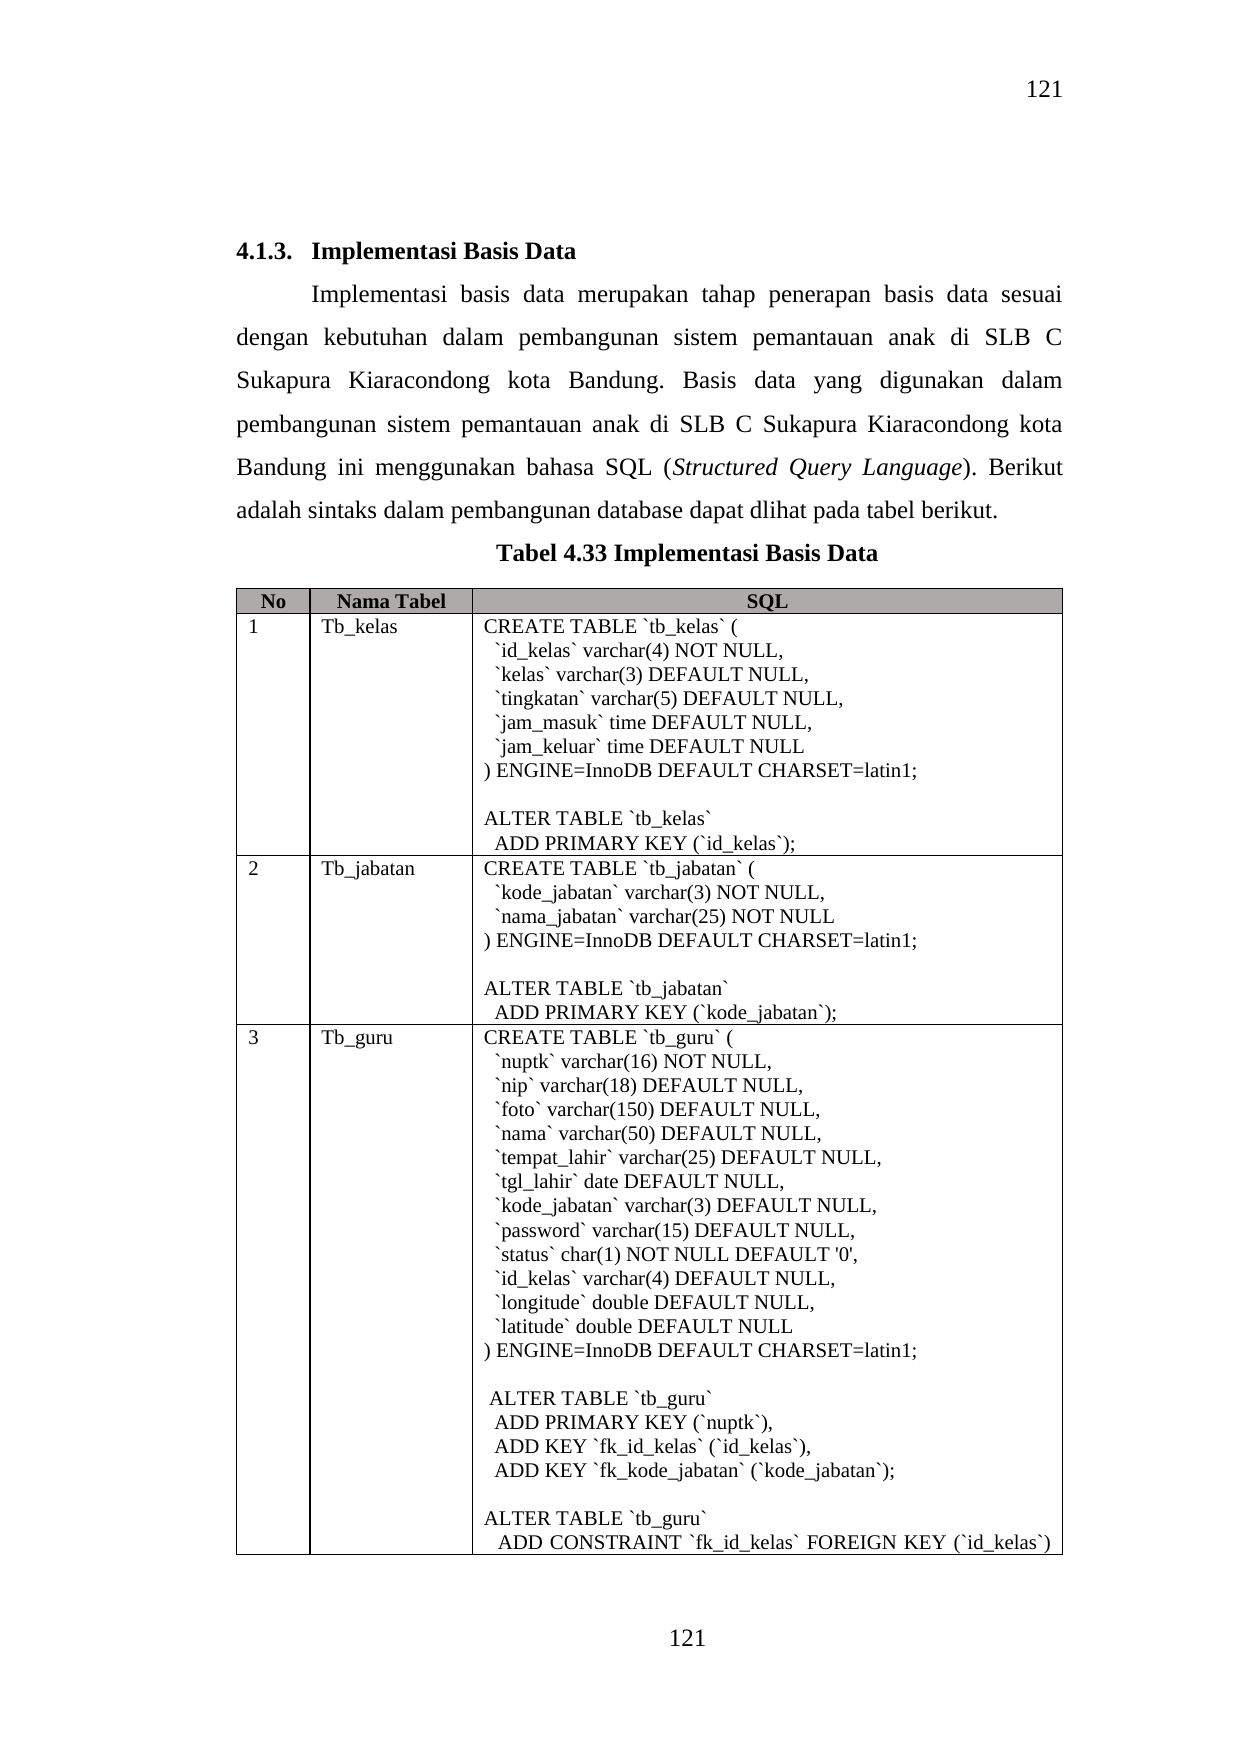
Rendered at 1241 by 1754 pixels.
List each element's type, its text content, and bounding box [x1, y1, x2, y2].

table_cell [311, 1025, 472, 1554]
subtitle Implementasi Basis Data [236, 236, 1063, 265]
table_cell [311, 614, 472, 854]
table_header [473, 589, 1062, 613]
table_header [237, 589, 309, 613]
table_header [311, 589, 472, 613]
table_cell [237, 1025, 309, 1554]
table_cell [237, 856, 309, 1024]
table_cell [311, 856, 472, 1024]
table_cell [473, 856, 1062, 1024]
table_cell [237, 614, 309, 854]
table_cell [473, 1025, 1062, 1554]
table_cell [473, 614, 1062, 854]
text Implementasi basis data merupakan tahap penerapan basis data sesuai dengan kebutuhan dalam pembangunan sistem pemantauan anak di SLB C Sukapura Kiaracondong kota Bandung. Basis data yang digunakan dalam pembangunan sistem pemantauan anak di SLB C Sukapura Kiaracondong kota Bandung ini menggunakan bahasa SQL (Structured Query Language). Berikut adalah sintaks dalam pembangunan database dapat dlihat pada tabel berikut. [236, 279, 1063, 524]
